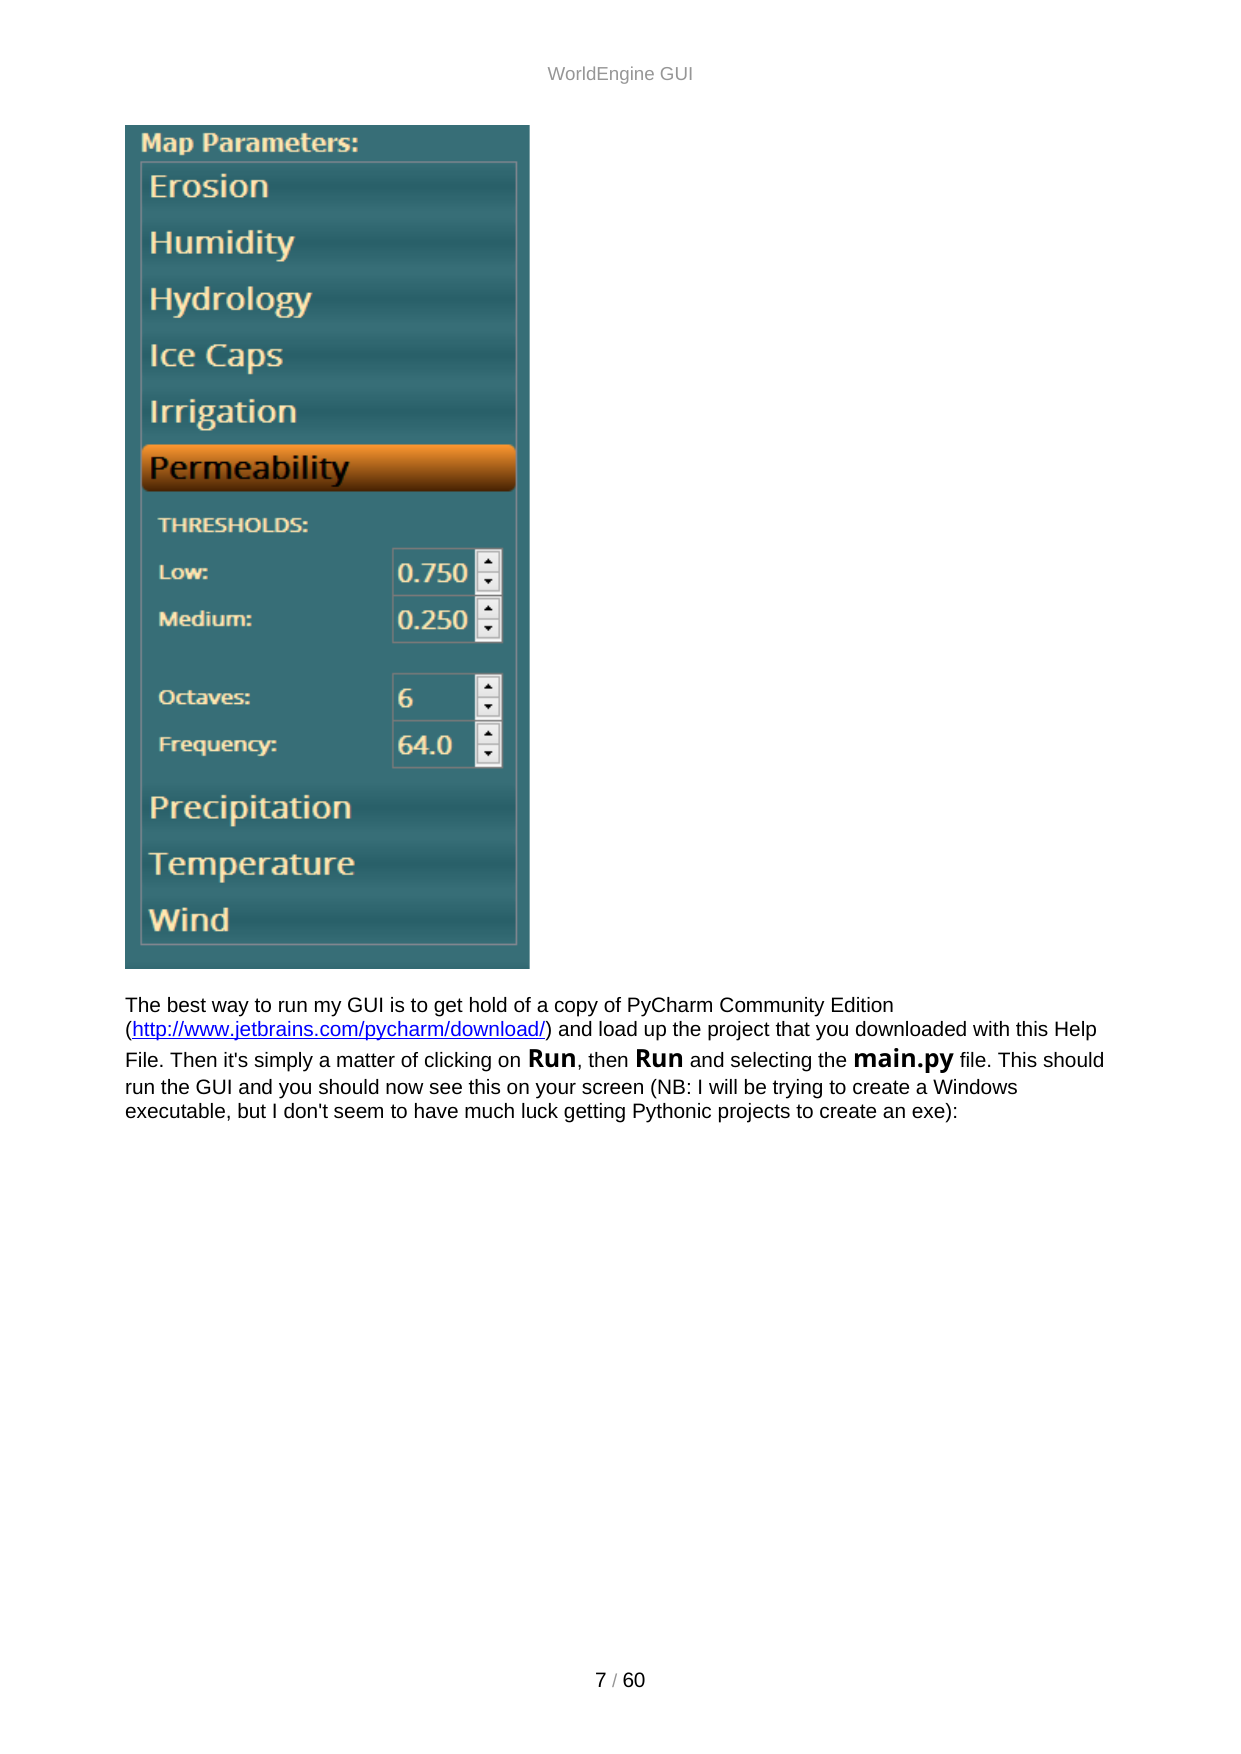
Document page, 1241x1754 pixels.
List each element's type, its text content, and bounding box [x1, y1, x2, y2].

text The best way to run my GUI is to get hold of a copy of PyCharm Community Edition (http://www.jetbrains.com/pycharm/download/) and load up the project that you downloaded with this Help File. Then it's simply a matter of clicking on Run, then Run and selecting the main.py file. This should run the GUI and you should now see this on your screen (NB: I will be trying to create a Windows executable, but I don't seem to have much luck getting Pythonic projects to create an exe): [125, 993, 1115, 1123]
picture [125, 125, 530, 969]
